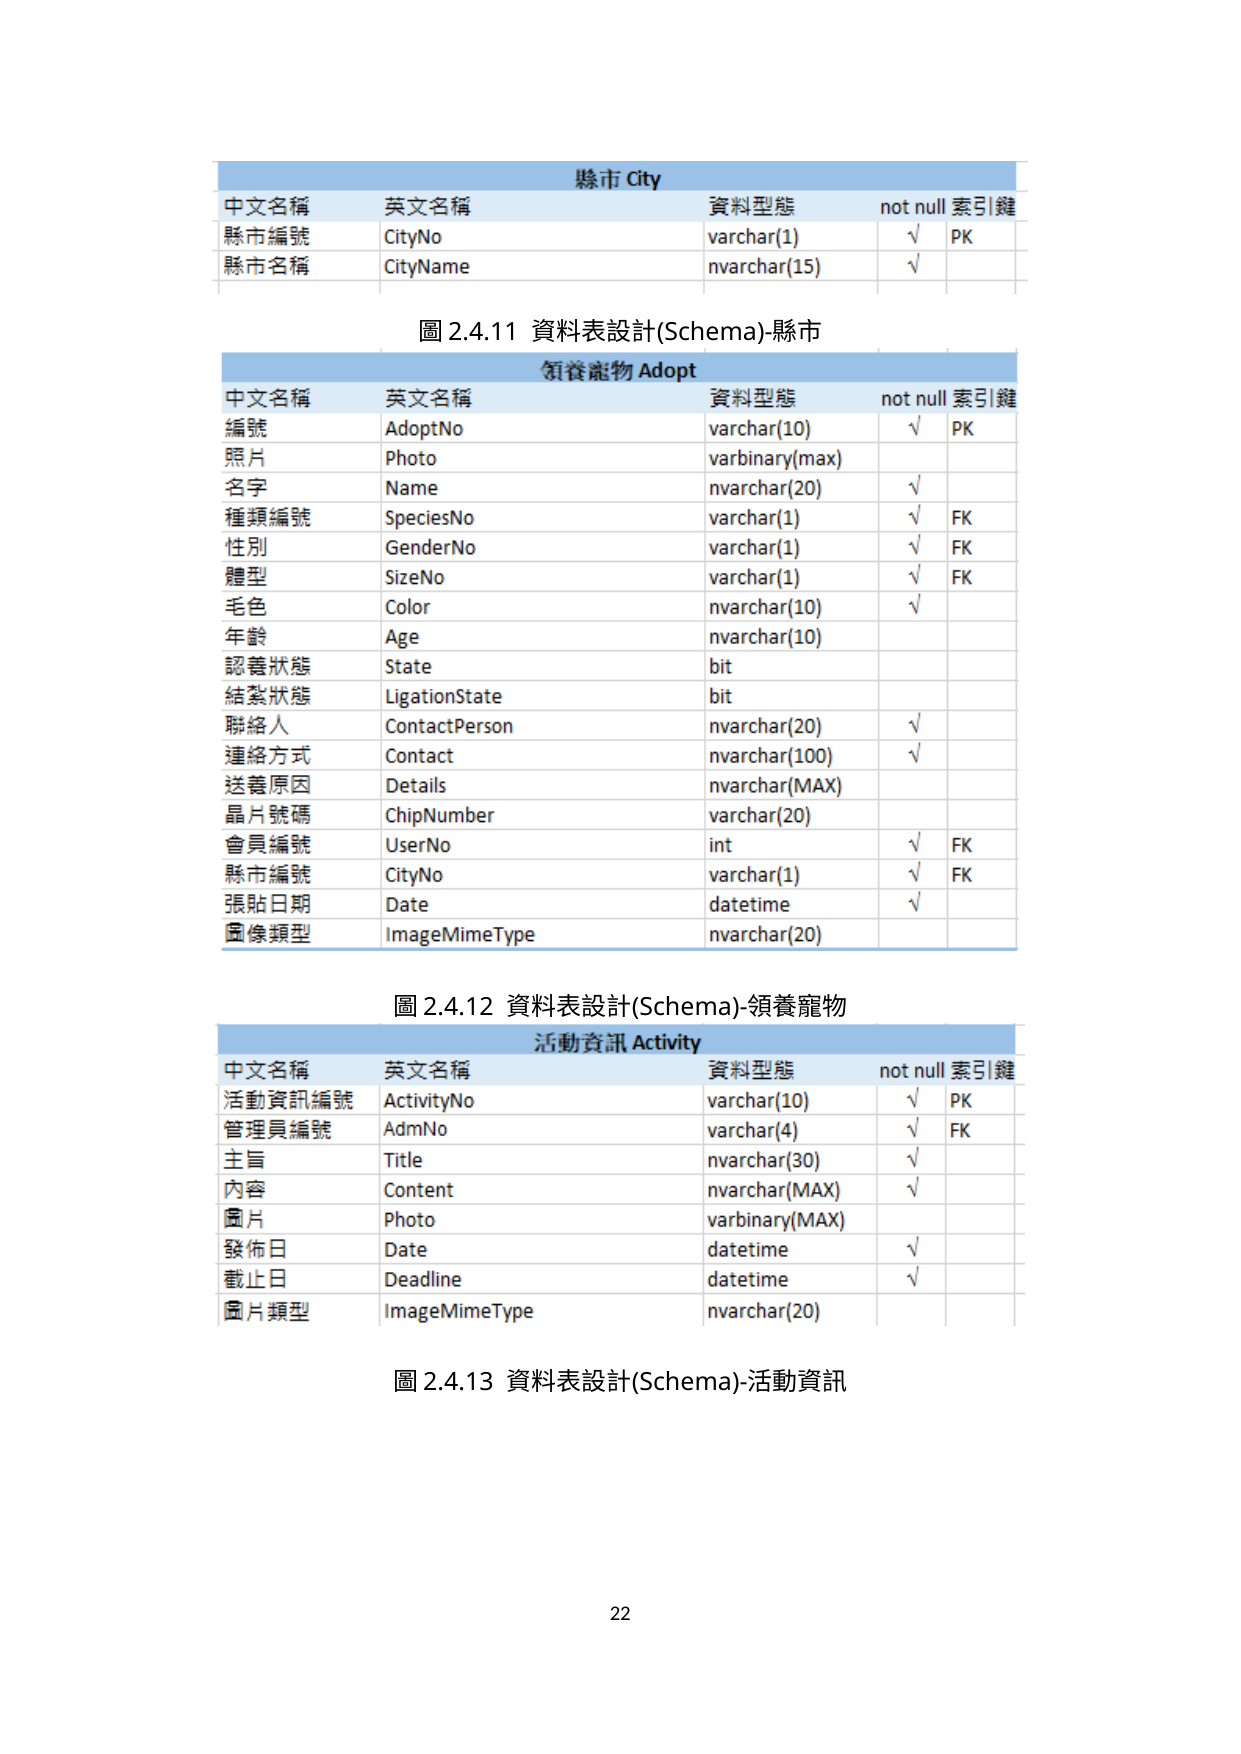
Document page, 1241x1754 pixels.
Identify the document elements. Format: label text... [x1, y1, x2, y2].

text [177, 1361, 1063, 1399]
picture [221, 348, 1019, 951]
picture [212, 161, 1028, 294]
text 圖2.4.11 資料表設計(Schema)-縣市 [177, 311, 1063, 349]
picture [215, 1023, 1025, 1326]
text 圖2.4.12 資料表設計(Schema)-領養寵物 [177, 986, 1063, 1024]
